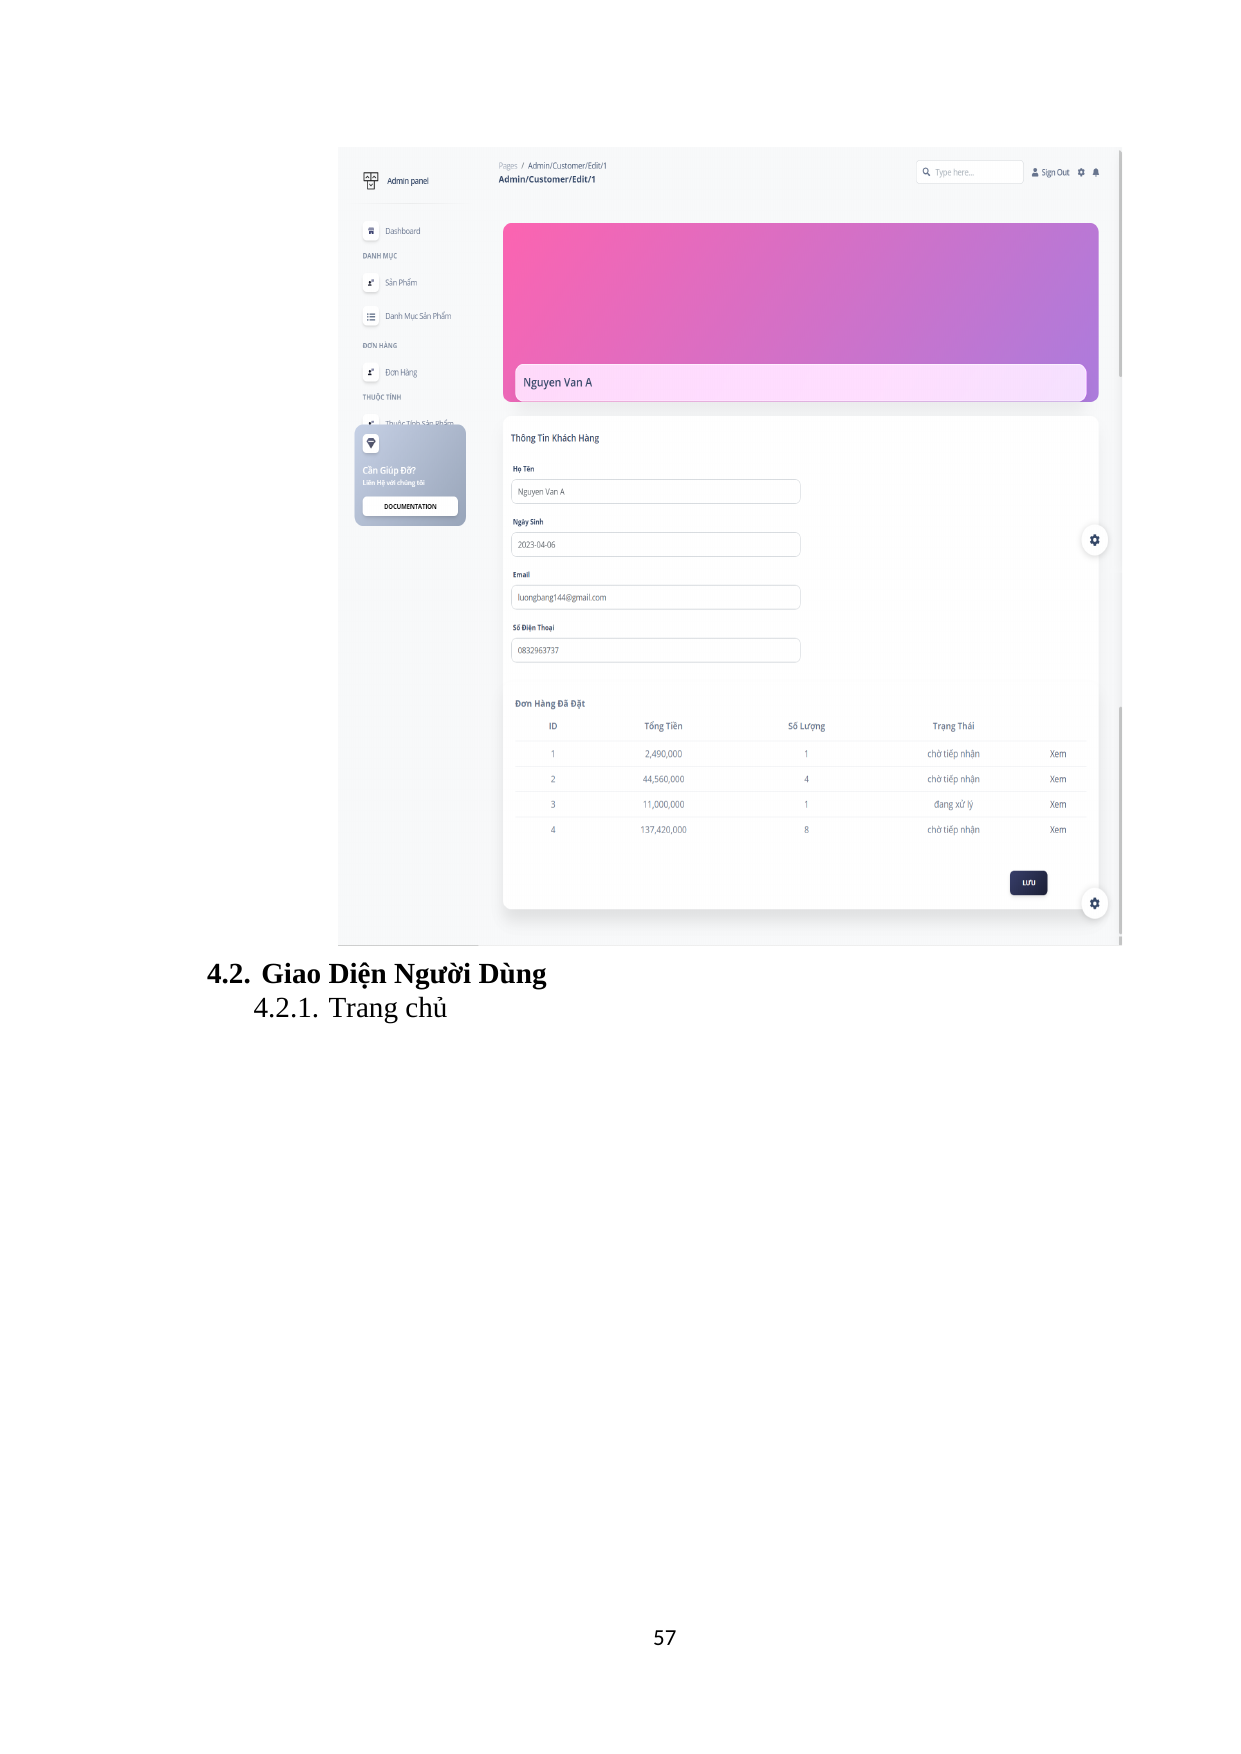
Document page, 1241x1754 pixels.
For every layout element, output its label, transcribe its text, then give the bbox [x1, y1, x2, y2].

list Giao Diện Người Dùng [207, 956, 1122, 990]
list Trang chủ [253, 990, 1122, 1023]
picture [338, 147, 1123, 948]
